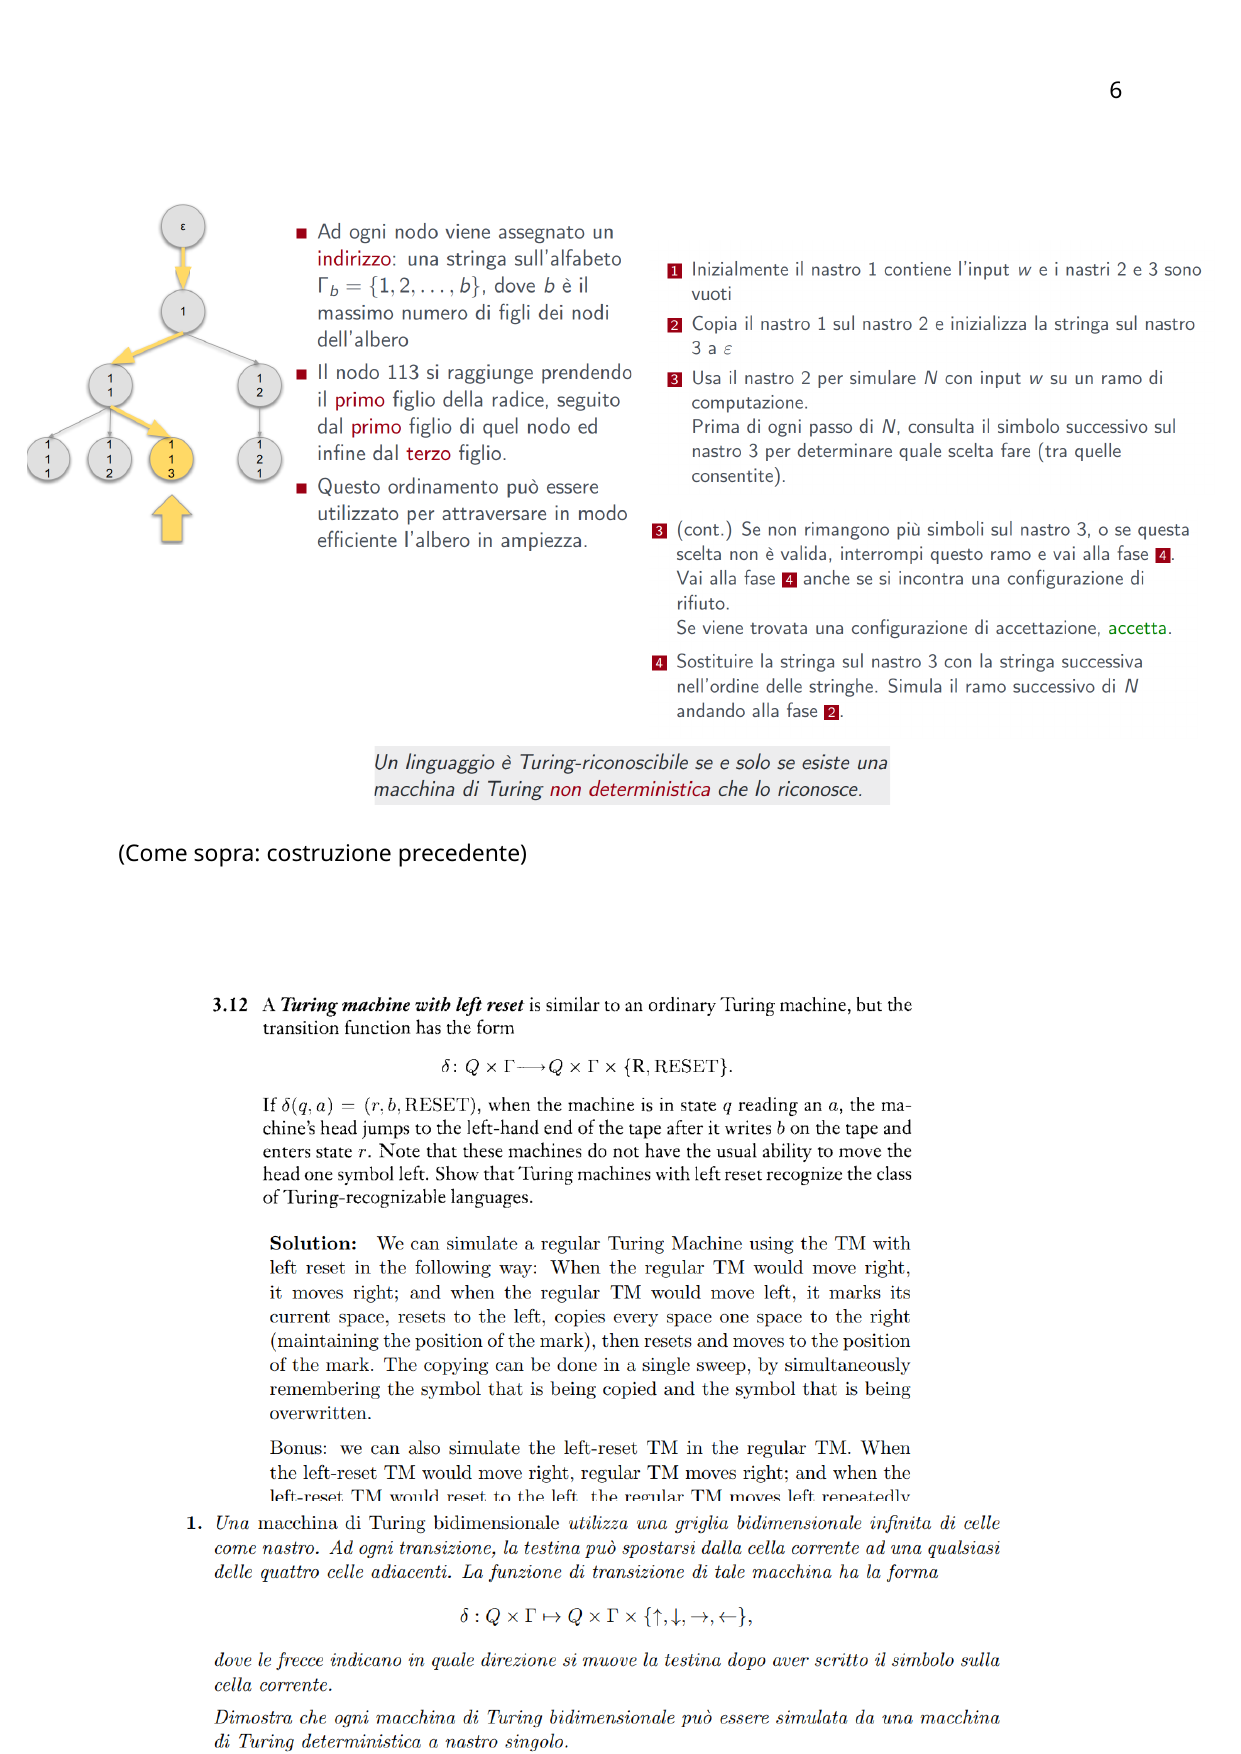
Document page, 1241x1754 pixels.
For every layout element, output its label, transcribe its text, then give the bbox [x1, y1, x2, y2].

text (Come sopra: costruzione precedente) [118, 837, 1122, 868]
picture [27, 192, 632, 562]
picture [648, 240, 1215, 495]
picture [177, 1225, 1016, 1754]
picture [211, 988, 922, 1208]
picture [648, 509, 1198, 739]
picture [374, 746, 891, 805]
